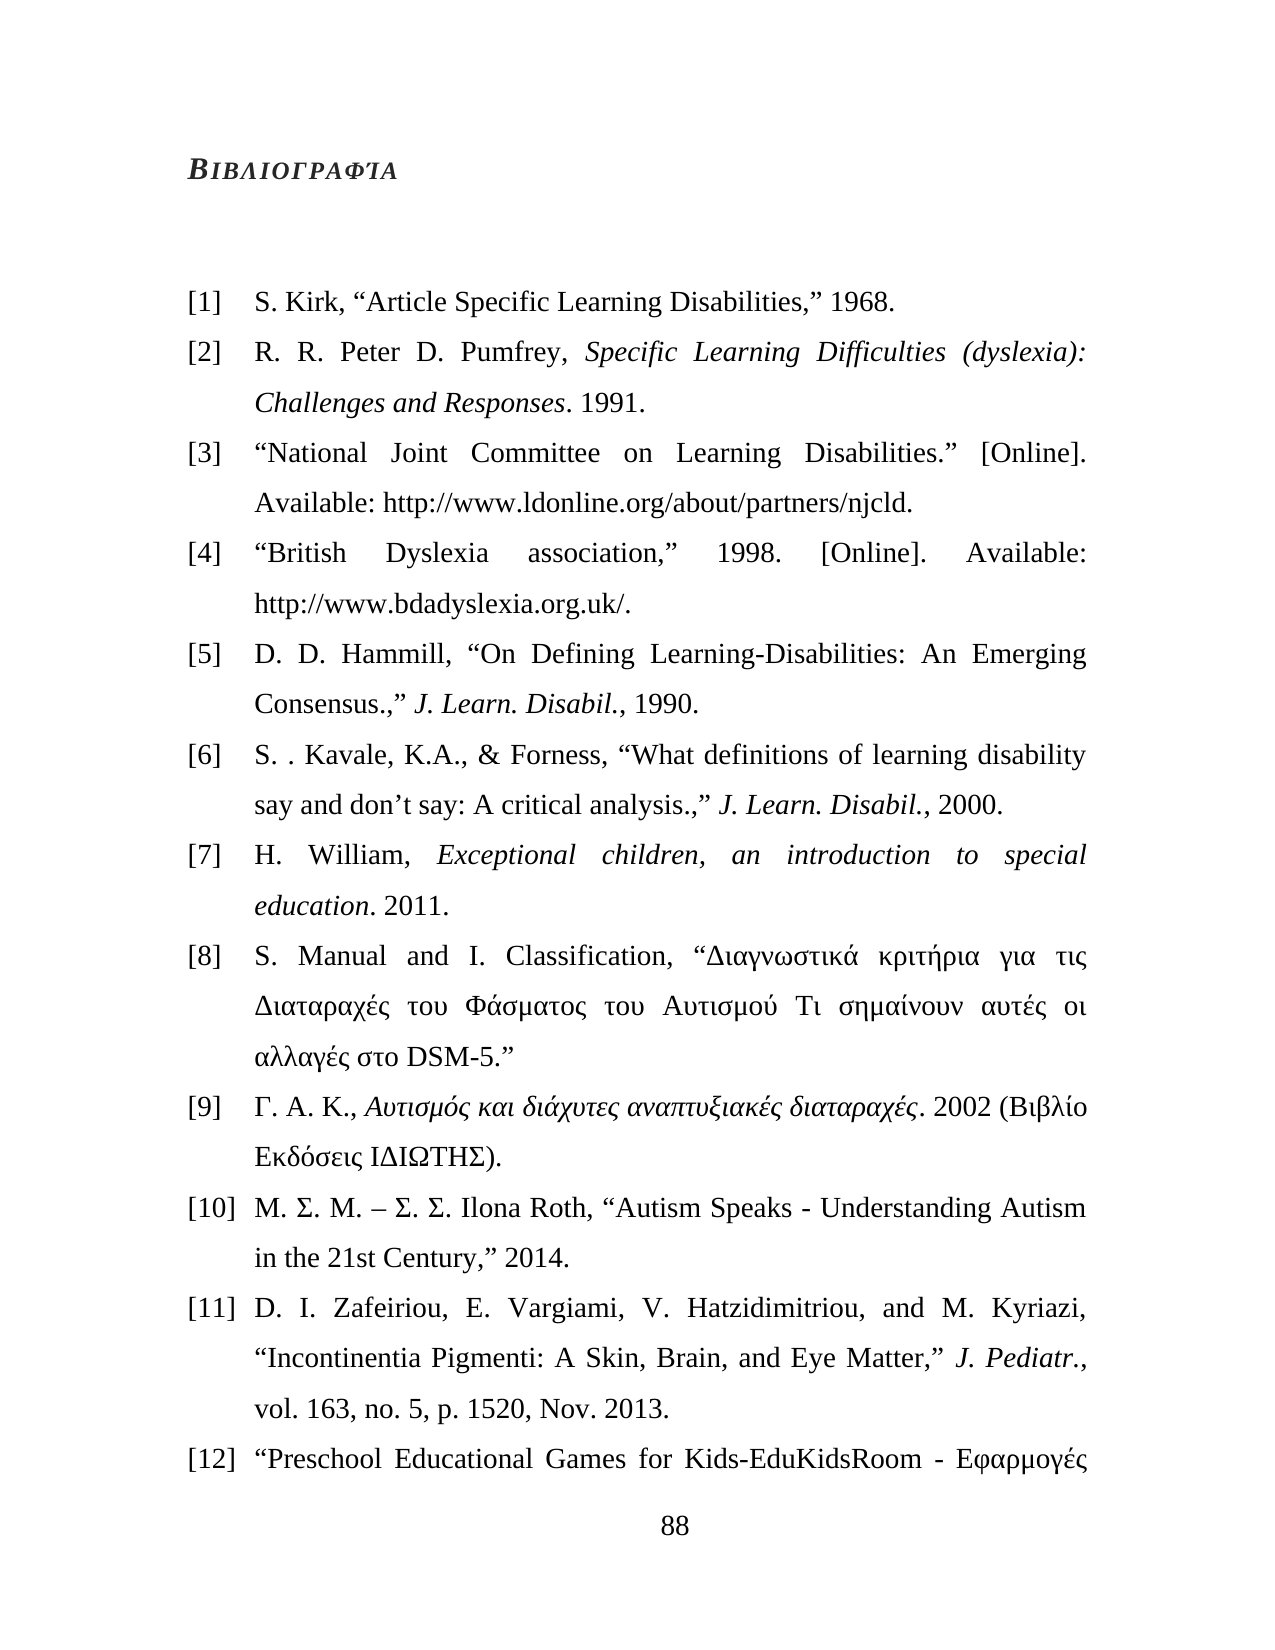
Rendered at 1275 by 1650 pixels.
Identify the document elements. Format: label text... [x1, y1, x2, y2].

text [6] S. . Kavale, K.A., & Forness, “What definitions of learning disability say and don’t say: A critical analysis.,” J. Learn. Disabil., 2000. [187, 737, 1087, 821]
text [4] “British Dyslexia association,” 1998. [Online]. Available: http://www.bdadyslexia.org.uk/. [187, 536, 1087, 619]
text [5] D. D. Hammill, “On Defining Learning-Disabilities: An Emerging Consensus.,” J. Learn. Disabil., 1990. [187, 636, 1087, 720]
text [9] Γ. Α. Κ., Αυτισμός και διάχυτες αναπτυξιακές διαταραχές. 2002 (Βιβλίο Εκδόσεις ΙΔΙΩΤΗΣ). [187, 1089, 1087, 1173]
subtitle Βιβλιογραφία [187, 150, 1087, 212]
text [3] “National Joint Committee on Learning Disabilities.” [Online]. Available: http://www.ldonline.org/about/partners/njcld. [187, 435, 1087, 519]
text [11] D. I. Zafeiriou, E. Vargiami, V. Hatzidimitriou, and M. Kyriazi, “Incontinentia Pigmenti: A Skin, Brain, and Eye Matter,” J. Pediatr., vol. 163, no. 5, p. 1520, Nov. 2013. [187, 1290, 1087, 1424]
text [1] S. Kirk, “Article Specific Learning Disabilities,” 1968. [187, 284, 1087, 318]
text [7] H. William, Exceptional children, an introduction to special education. 2011. [187, 837, 1087, 921]
text [2] R. R. Peter D. Pumfrey, Specific Learning Difficulties (dyslexia): Challenges and Responses. 1991. [187, 334, 1087, 418]
text [8] S. Manual and I. Classification, “Διαγνωστικά κριτήρια για τις Διαταραχές του Φάσματος του Αυτισμού Τι σημαίνουν αυτές οι αλλαγές στο DSM-5.” [187, 938, 1087, 1072]
text [10] Μ. Σ. Μ. – Σ. Σ. Ilona Roth, “Autism Speaks - Understanding Autism in the 21st Century,” 2014. [187, 1190, 1087, 1273]
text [187, 1441, 1087, 1475]
